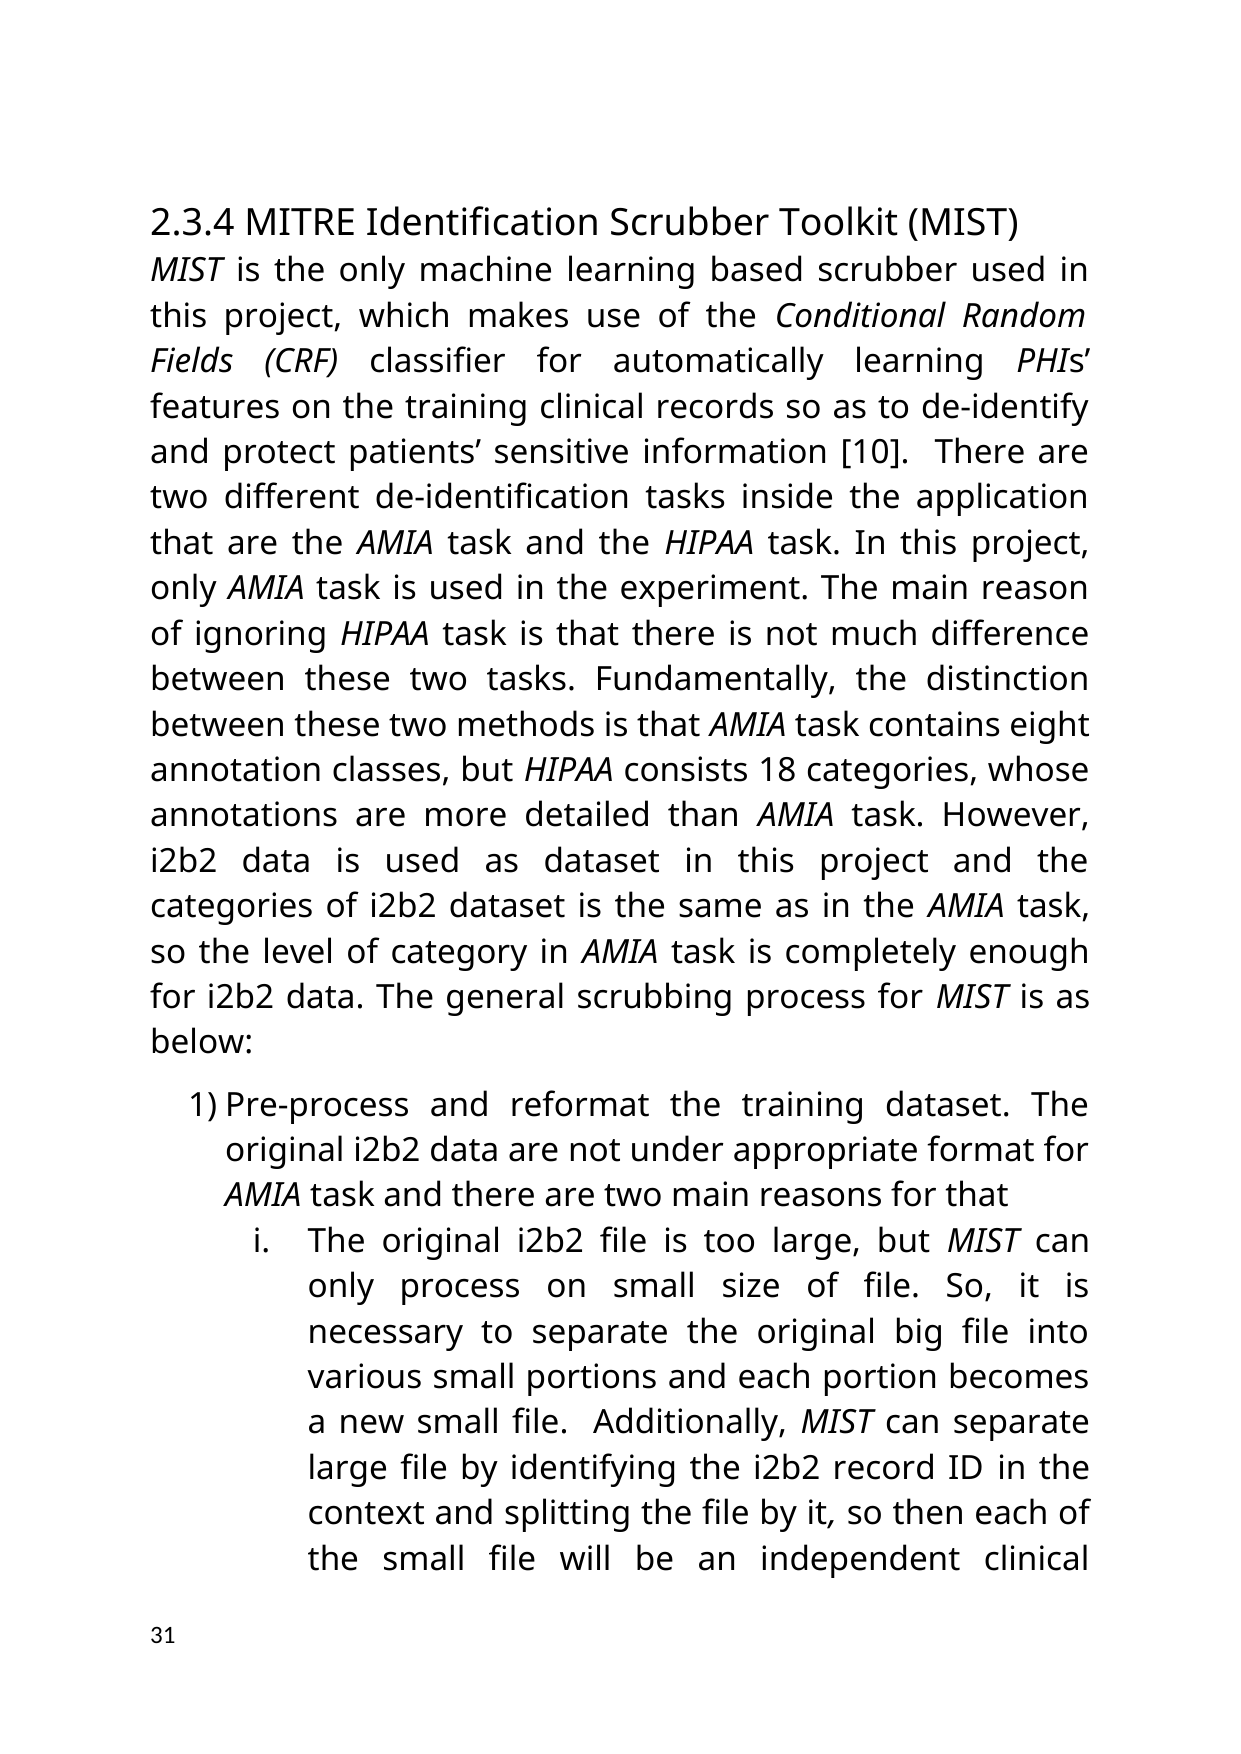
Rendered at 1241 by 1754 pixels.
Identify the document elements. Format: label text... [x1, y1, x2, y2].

list Pre-process and reformat the training dataset. The original i2b2 data are not under appropriate format for AMIA task and there are two main reasons for that [188, 1080, 1090, 1217]
subtitle 2.3.4 MITRE Identification Scrubber Toolkit (MIST) [150, 195, 1090, 246]
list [270, 1217, 1090, 1580]
text MIST is the only machine learning based scrubber used in this project, which makes use of the Conditional Random Fields (CRF) classifier for automatically learning PHIs’ features on the training clinical records so as to de-identify and protect patients’ sensitive information [10]. There are two different de-identification tasks inside the application that are the AMIA task and the HIPAA task. In this project, only AMIA task is used in the experiment. The main reason of ignoring HIPAA task is that there is not much difference between these two tasks. Fundamentally, the distinction between these two methods is that AMIA task contains eight annotation classes, but HIPAA consists 18 categories, whose annotations are more detailed than AMIA task. However, i2b2 data is used as dataset in this project and the categories of i2b2 dataset is the same as in the AMIA task, so the level of category in AMIA task is completely enough for i2b2 data. The general scrubbing process for MIST is as below: [150, 246, 1090, 1064]
